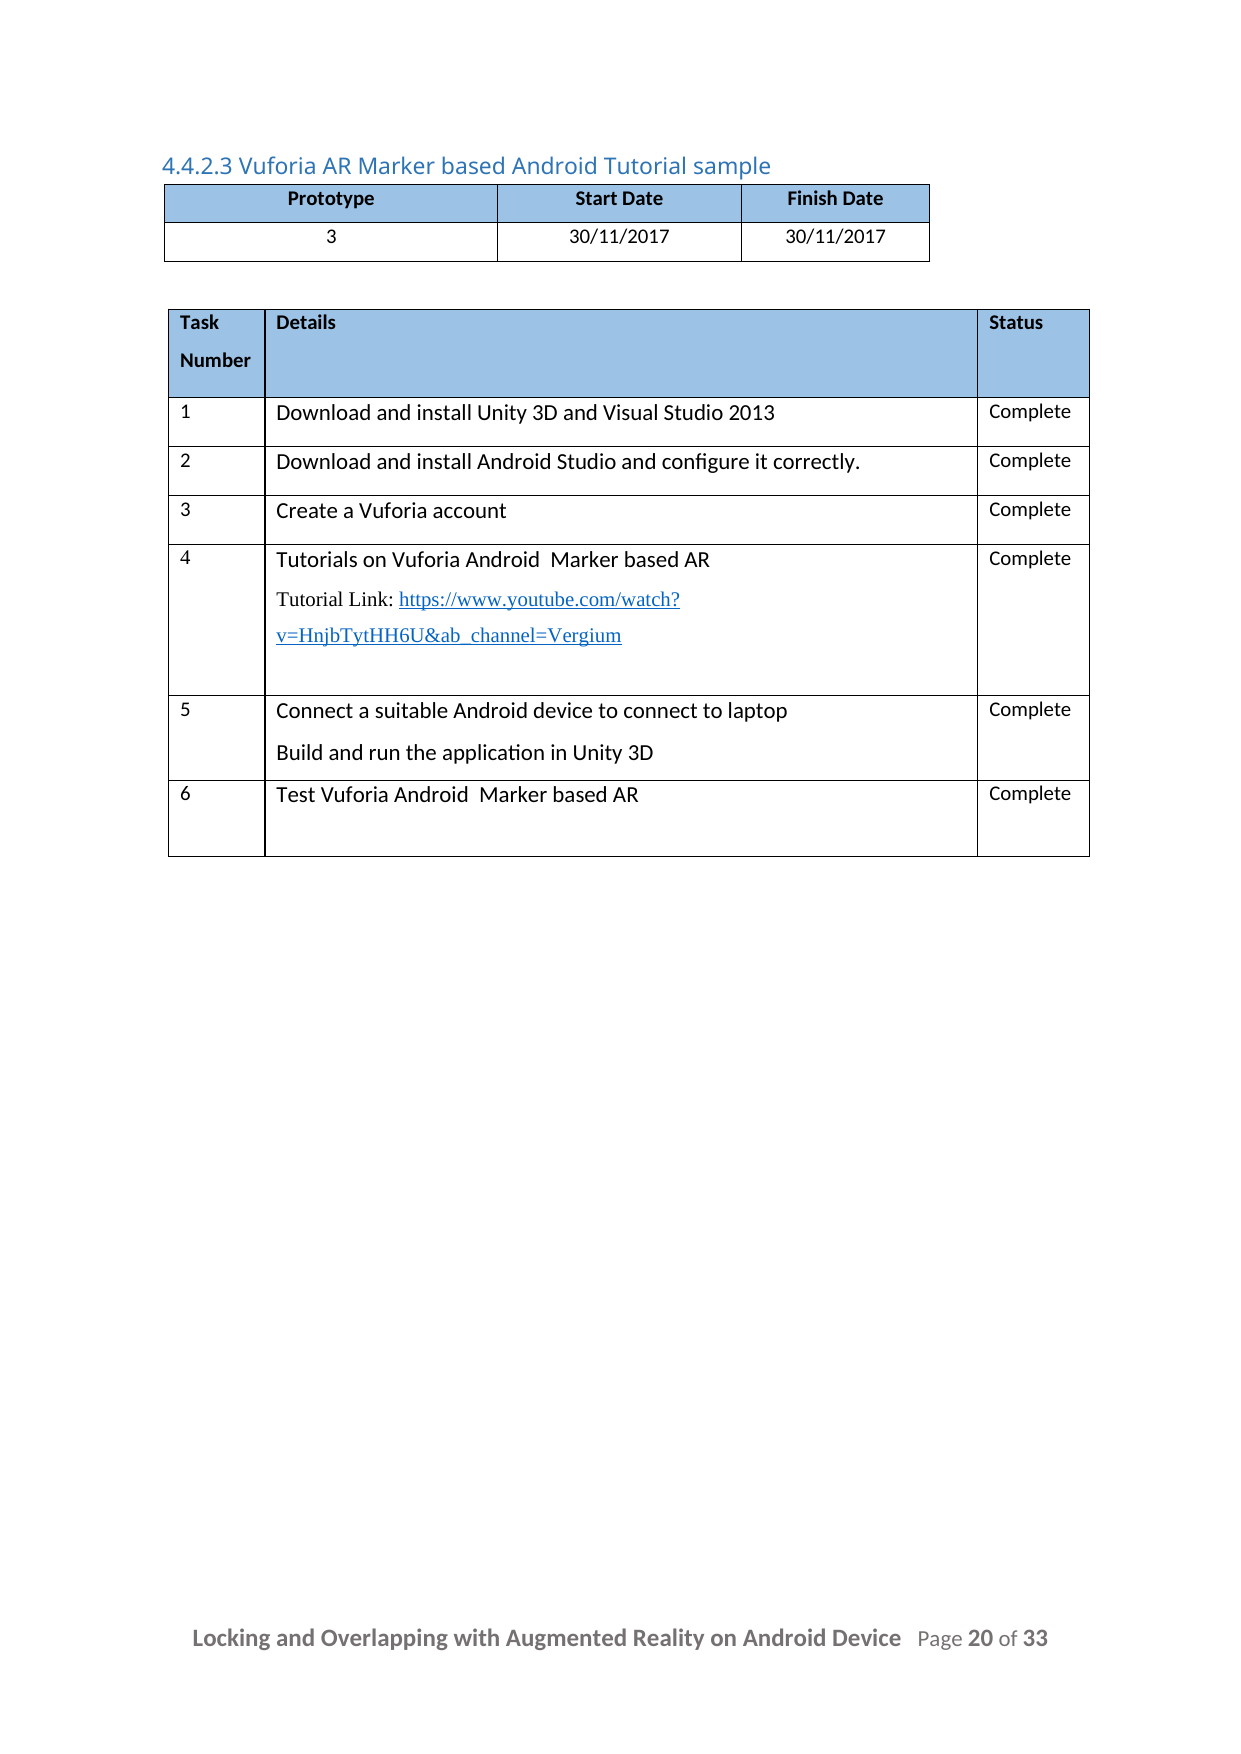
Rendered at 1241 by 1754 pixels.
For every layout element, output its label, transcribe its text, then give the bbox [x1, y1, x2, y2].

table_header Start Date [498, 185, 741, 222]
table_cell Create a Vuforia account [266, 496, 977, 544]
table_cell 6 [169, 781, 264, 856]
table_cell Complete [978, 496, 1089, 544]
table_header Details [266, 310, 977, 397]
table_header Prototype [165, 185, 497, 222]
table_cell Test Vuforia Android Marker based AR [266, 781, 977, 856]
table_cell 30/11/2017 [498, 223, 741, 261]
table_cell Complete [978, 447, 1089, 495]
table_cell Tutorials on Vuforia Android Marker based AR Tutorial Link: https://www.youtube.com/watch?v=HnjbTytHH6U&ab_channel=Vergium [266, 545, 977, 695]
table_cell Connect a suitable Android device to connect to laptop Build and run the application in Unity 3D [266, 696, 977, 779]
table_header Status [978, 310, 1089, 397]
table_cell 30/11/2017 [742, 223, 929, 261]
table_header Task Number [169, 310, 264, 397]
table_cell Download and install Android Studio and configure it correctly. [266, 447, 977, 495]
table_cell Download and install Unity 3D and Visual Studio 2013 [266, 398, 977, 446]
table_cell 3 [169, 496, 264, 544]
table_cell Complete [978, 545, 1089, 695]
table_cell Complete [978, 696, 1089, 779]
table_cell 2 [169, 447, 264, 495]
table_cell 4 [169, 545, 264, 695]
table_cell 1 [169, 398, 264, 446]
table_cell 3 [165, 223, 497, 261]
table_cell Complete [978, 781, 1089, 856]
table_cell Complete [978, 398, 1089, 446]
table_header Finish Date [742, 185, 929, 222]
table_cell 5 [169, 696, 264, 779]
subtitle 4.4.2.3 Vuforia AR Marker based Android Tutorial sample [150, 150, 1090, 181]
